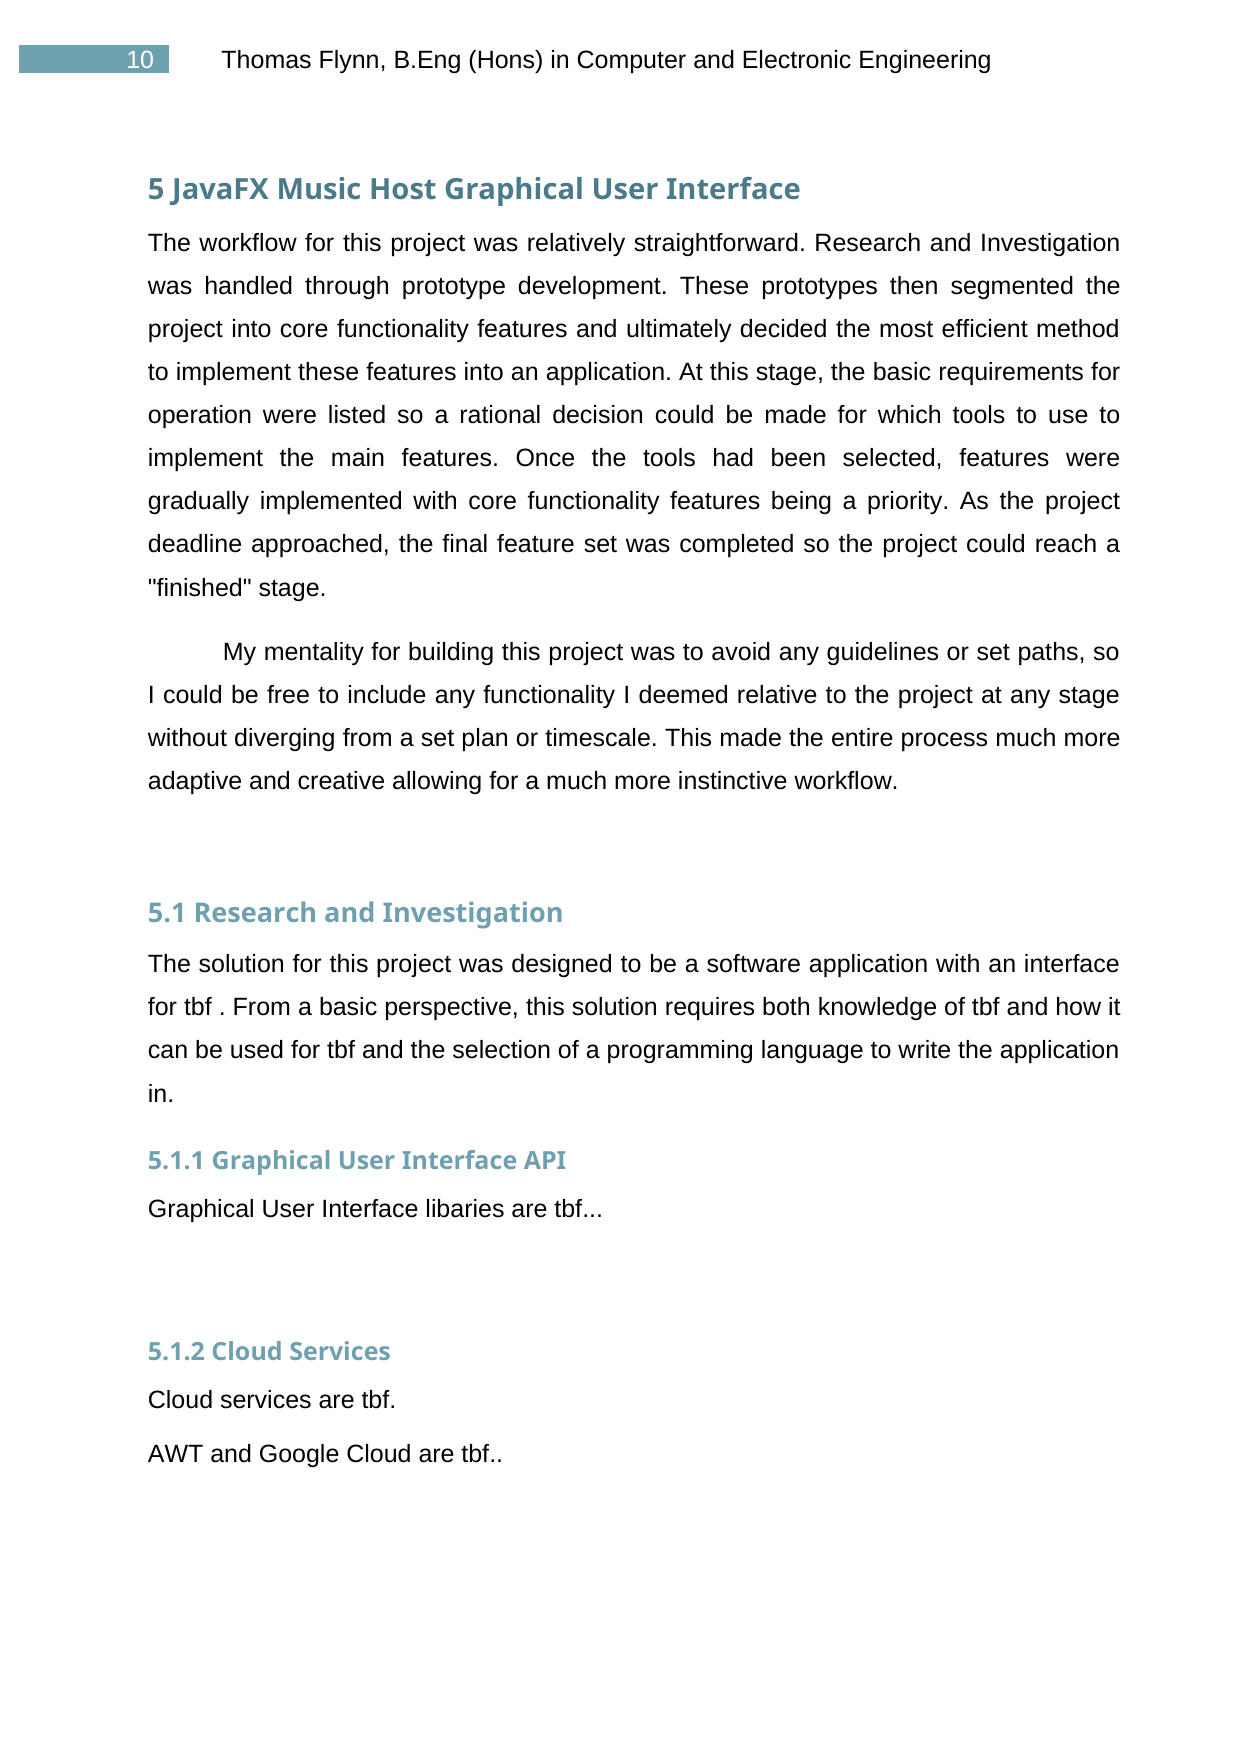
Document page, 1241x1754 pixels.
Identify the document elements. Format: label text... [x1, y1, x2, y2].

subtitle 5.1.2 Cloud Services [148, 1334, 1122, 1368]
subtitle 5.1 Research and Investigation [148, 894, 1122, 931]
text Cloud services are tbf. [148, 1385, 1122, 1413]
subtitle 5.1.1 Graphical User Interface API [148, 1142, 1122, 1177]
text The solution for this project was designed to be a software application with an interface for tbf . From a basic perspective, this solution requires both knowledge of tbf and how it can be used for tbf and the selection of a programming language to write the application in. [148, 949, 1122, 1107]
text My mentality for building this project was to avoid any guidelines or set paths, so I could be free to include any functionality I deemed relative to the project at any stage without diverging from a set plan or timescale. This made the entire process much more adaptive and creative allowing for a much more instinctive workflow. [148, 637, 1122, 795]
subtitle 5 JavaFX Music Host Graphical User Interface [148, 168, 1122, 208]
text The workflow for this project was relatively straightforward. Research and Investigation was handled through prototype development. These prototypes then segmented the project into core functionality features and ultimately decided the most efficient method to implement these features into an application. At this stage, the basic requirements for operation were listed so a rational decision could be made for which tools to use to implement the main features. Once the tools had been selected, features were gradually implemented with core functionality features being a priority. As the project deadline approached, the final feature set was completed so the project could reach a "finished" stage. [148, 228, 1122, 601]
text Graphical User Interface libaries are tbf... [148, 1193, 1122, 1222]
text AWT and Google Cloud are tbf.. [148, 1438, 1122, 1467]
